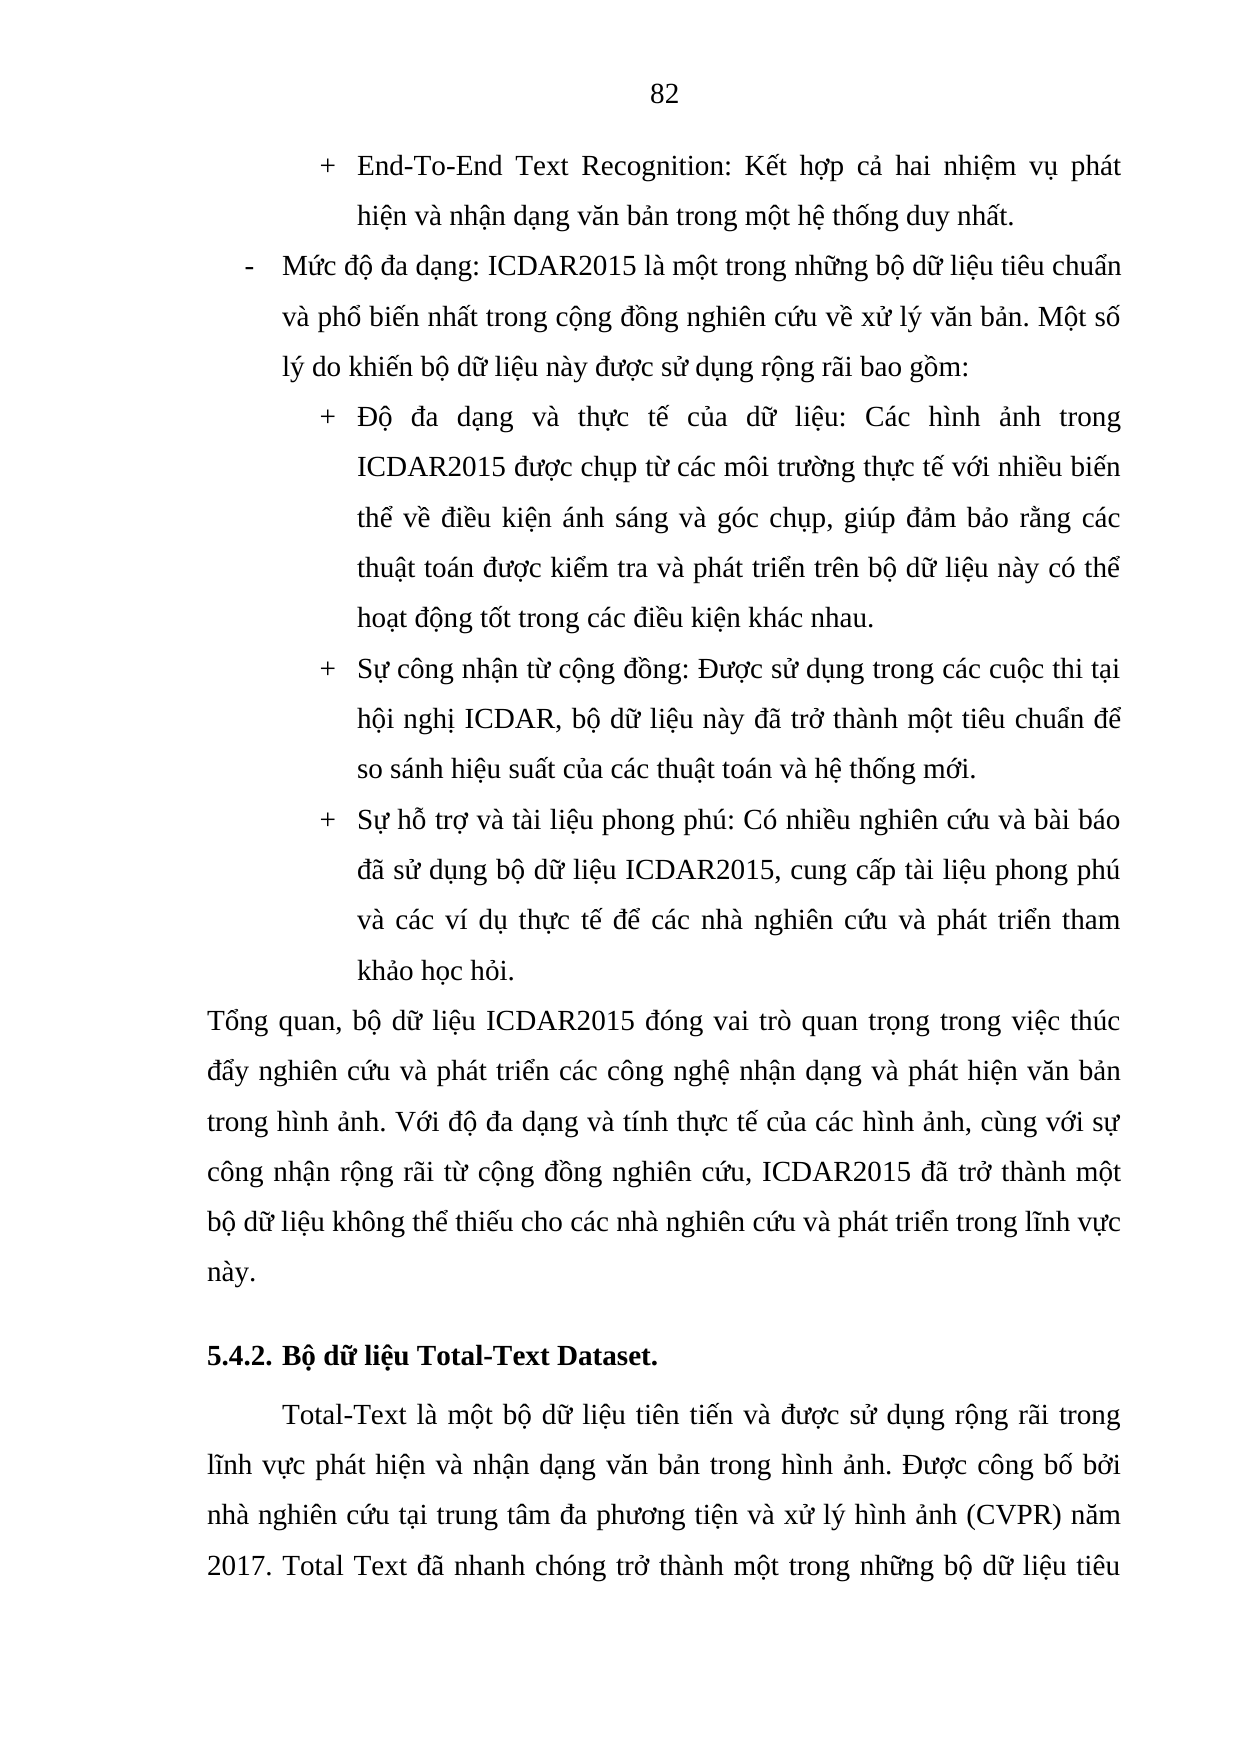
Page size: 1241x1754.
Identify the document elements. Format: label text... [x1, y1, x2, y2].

list Độ đa dạng và thực tế của dữ liệu: Các hình ảnh trong ICDAR2015 được chụp từ các môi trường thực tế với nhiều biến thể về điều kiện ánh sáng và góc chụp, giúp đảm bảo rằng các thuật toán được kiểm tra và phát triển trên bộ dữ liệu này có thể hoạt động tốt trong các điều kiện khác nhau. [319, 399, 1122, 634]
list End-To-End Text Recognition: Kết hợp cả hai nhiệm vụ phát hiện và nhận dạng văn bản trong một hệ thống duy nhất. [319, 148, 1122, 232]
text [207, 1397, 1122, 1581]
list Sự công nhận từ cộng đồng: Được sử dụng trong các cuộc thi tại hội nghị ICDAR, bộ dữ liệu này đã trở thành một tiêu chuẩn để so sánh hiệu suất của các thuật toán và hệ thống mới. [319, 651, 1122, 785]
list Sự hỗ trợ và tài liệu phong phú: Có nhiều nghiên cứu và bài báo đã sử dụng bộ dữ liệu ICDAR2015, cung cấp tài liệu phong phú và các ví dụ thực tế để các nhà nghiên cứu và phát triển tham khảo học hỏi. [319, 802, 1122, 986]
text Tổng quan, bộ dữ liệu ICDAR2015 đóng vai trò quan trọng trong việc thúc đẩy nghiên cứu và phát triển các công nghệ nhận dạng và phát hiện văn bản trong hình ảnh. Với độ đa dạng và tính thực tế của các hình ảnh, cùng với sự công nhận rộng rãi từ cộng đồng nghiên cứu, ICDAR2015 đã trở thành một bộ dữ liệu không thể thiếu cho các nhà nghiên cứu và phát triển trong lĩnh vực này. [207, 1003, 1122, 1288]
subtitle 5.4.2. Bộ dữ liệu Total-Text Dataset. [207, 1338, 1122, 1372]
list Mức độ đa dạng: ICDAR2015 là một trong những bộ dữ liệu tiêu chuẩn và phổ biến nhất trong cộng đồng nghiên cứu về xử lý văn bản. Một số lý do khiến bộ dữ liệu này được sử dụng rộng rãi bao gồm: [244, 248, 1122, 382]
